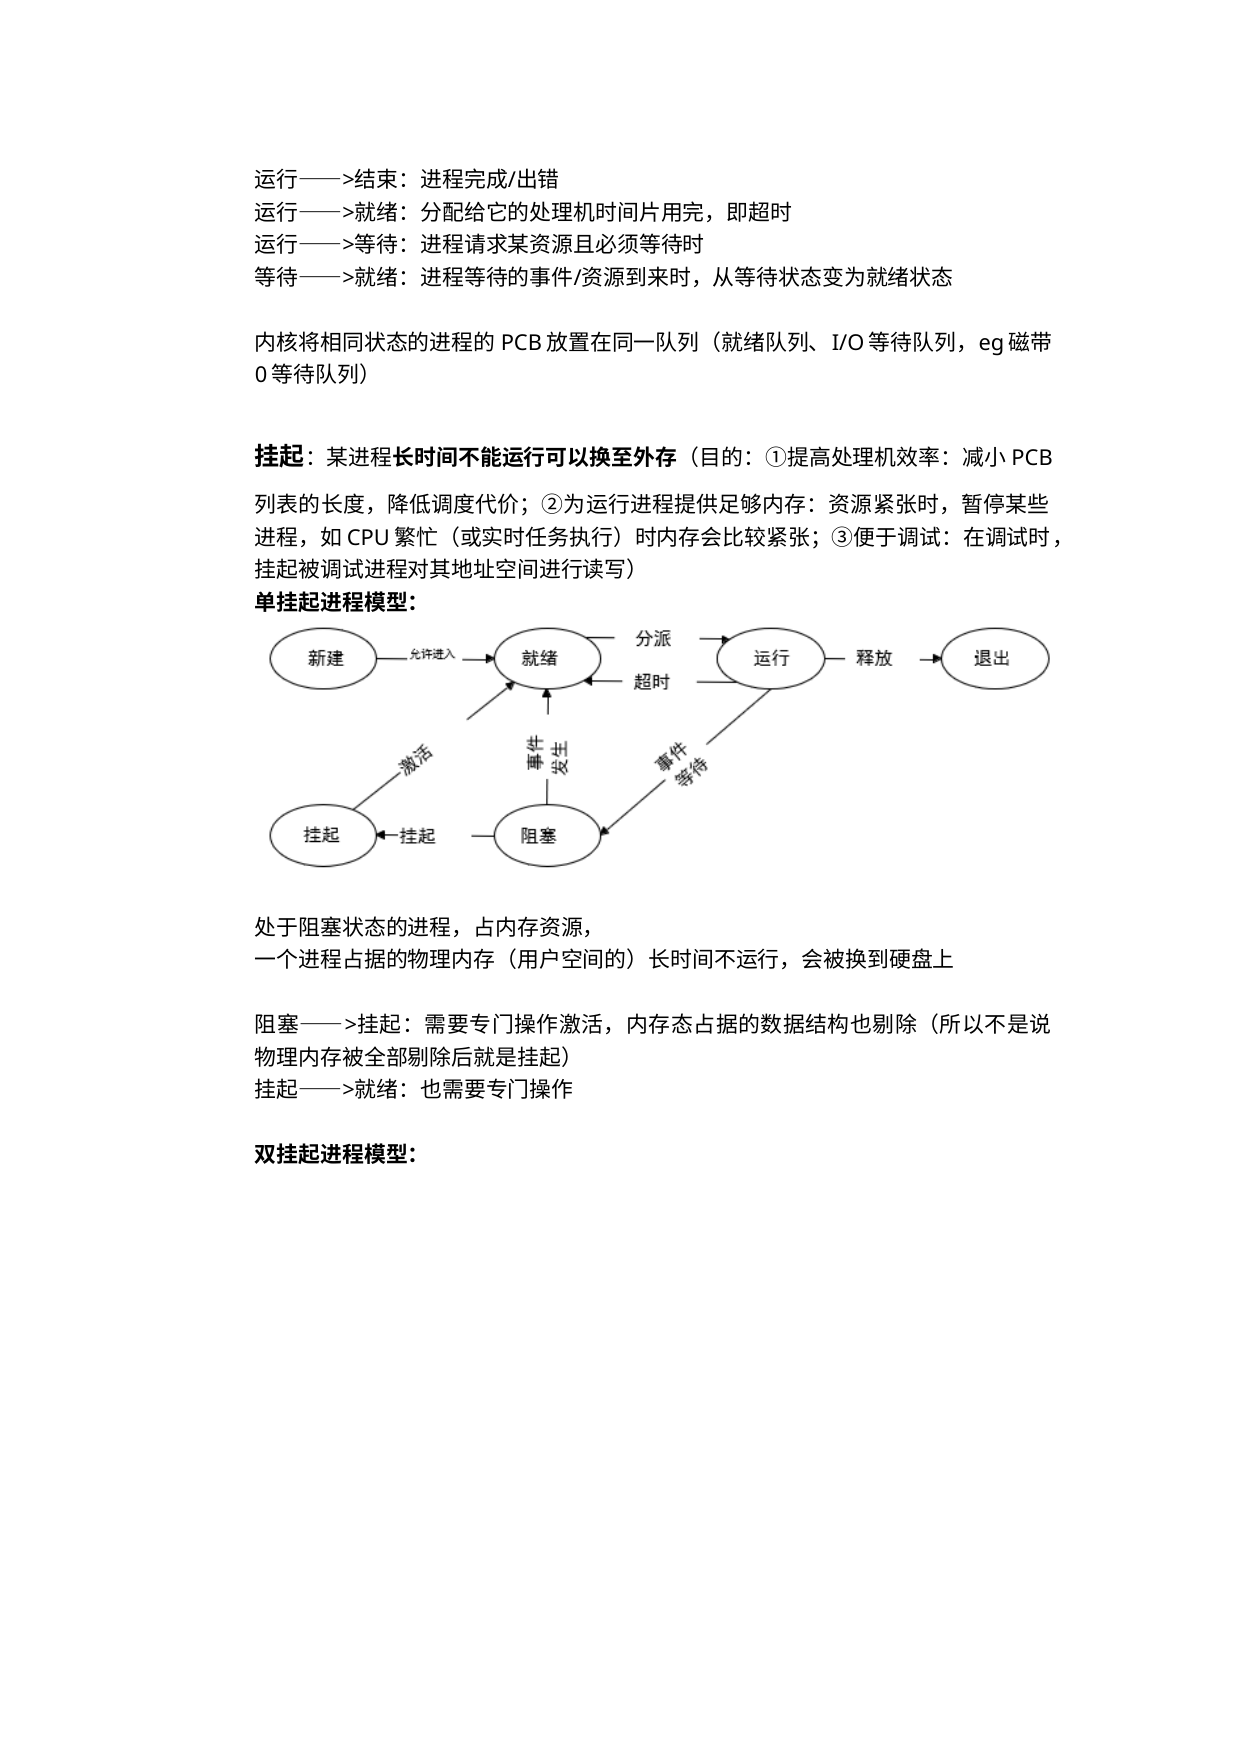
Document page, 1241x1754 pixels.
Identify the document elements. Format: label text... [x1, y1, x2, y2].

list 一个进程占据的物理内存（用户空间的）长时间不运行，会被换到硬盘上 [254, 942, 1053, 974]
list 阻塞——>挂起：需要专门操作激活，内存态占据的数据结构也剔除（所以不是说物理内存被全部剔除后就是挂起） [254, 1007, 1053, 1072]
list 挂起——>就绪：也需要专门操作 [254, 1072, 1053, 1104]
list 运行——>结束：进程完成/出错 [254, 162, 1053, 194]
list 单挂起进程模型： [254, 584, 1053, 617]
list 内核将相同状态的进程的PCB放置在同一队列（就绪队列、I/O等待队列，eg磁带0等待队列） [254, 324, 1053, 389]
picture [254, 617, 1055, 891]
list 运行——>就绪：分配给它的处理机时间片用完，即超时 [254, 194, 1053, 227]
list 挂起：某进程长时间不能运行可以换至外存（目的：①提高处理机效率：减小PCB列表的长度，降低调度代价；②为运行进程提供足够内存：资源紧张时，暂停某些进程，如CPU繁忙（或实时任务执行）时内存会比较紧张；③便于调试：在调试时，挂起被调试进程对其地址空间进行读写） [254, 422, 1053, 584]
list 运行——>等待：进程请求某资源且必须等待时 [254, 227, 1053, 259]
list 双挂起进程模型： [254, 1137, 1053, 1169]
list 等待——>就绪：进程等待的事件/资源到来时，从等待状态变为就绪状态 [254, 259, 1053, 292]
list 处于阻塞状态的进程，占内存资源， [254, 909, 1053, 942]
